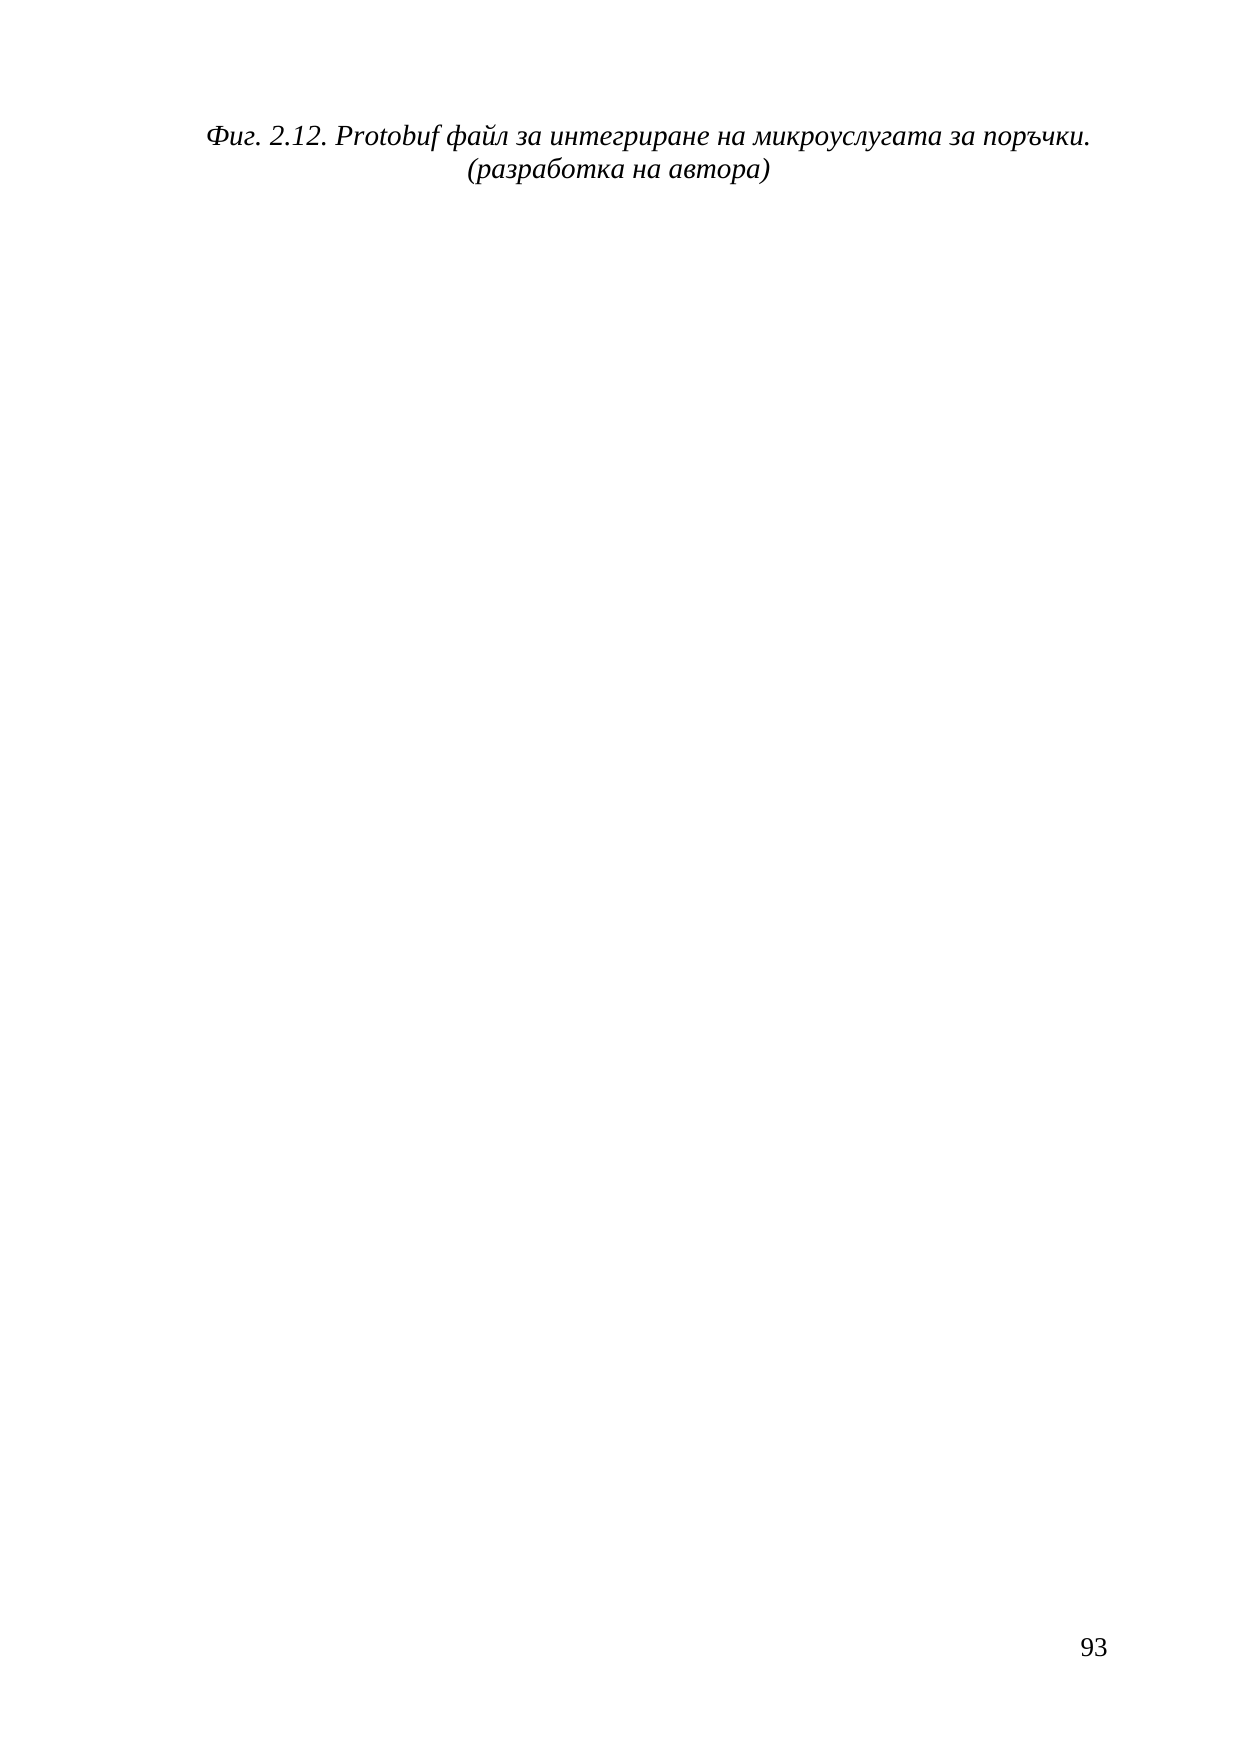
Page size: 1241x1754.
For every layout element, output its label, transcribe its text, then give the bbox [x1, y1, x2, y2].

title Фиг. 2.12. Protobuf файл за интегриране на микроуслугата за поръчки. (разработка на автора) [133, 118, 1107, 185]
